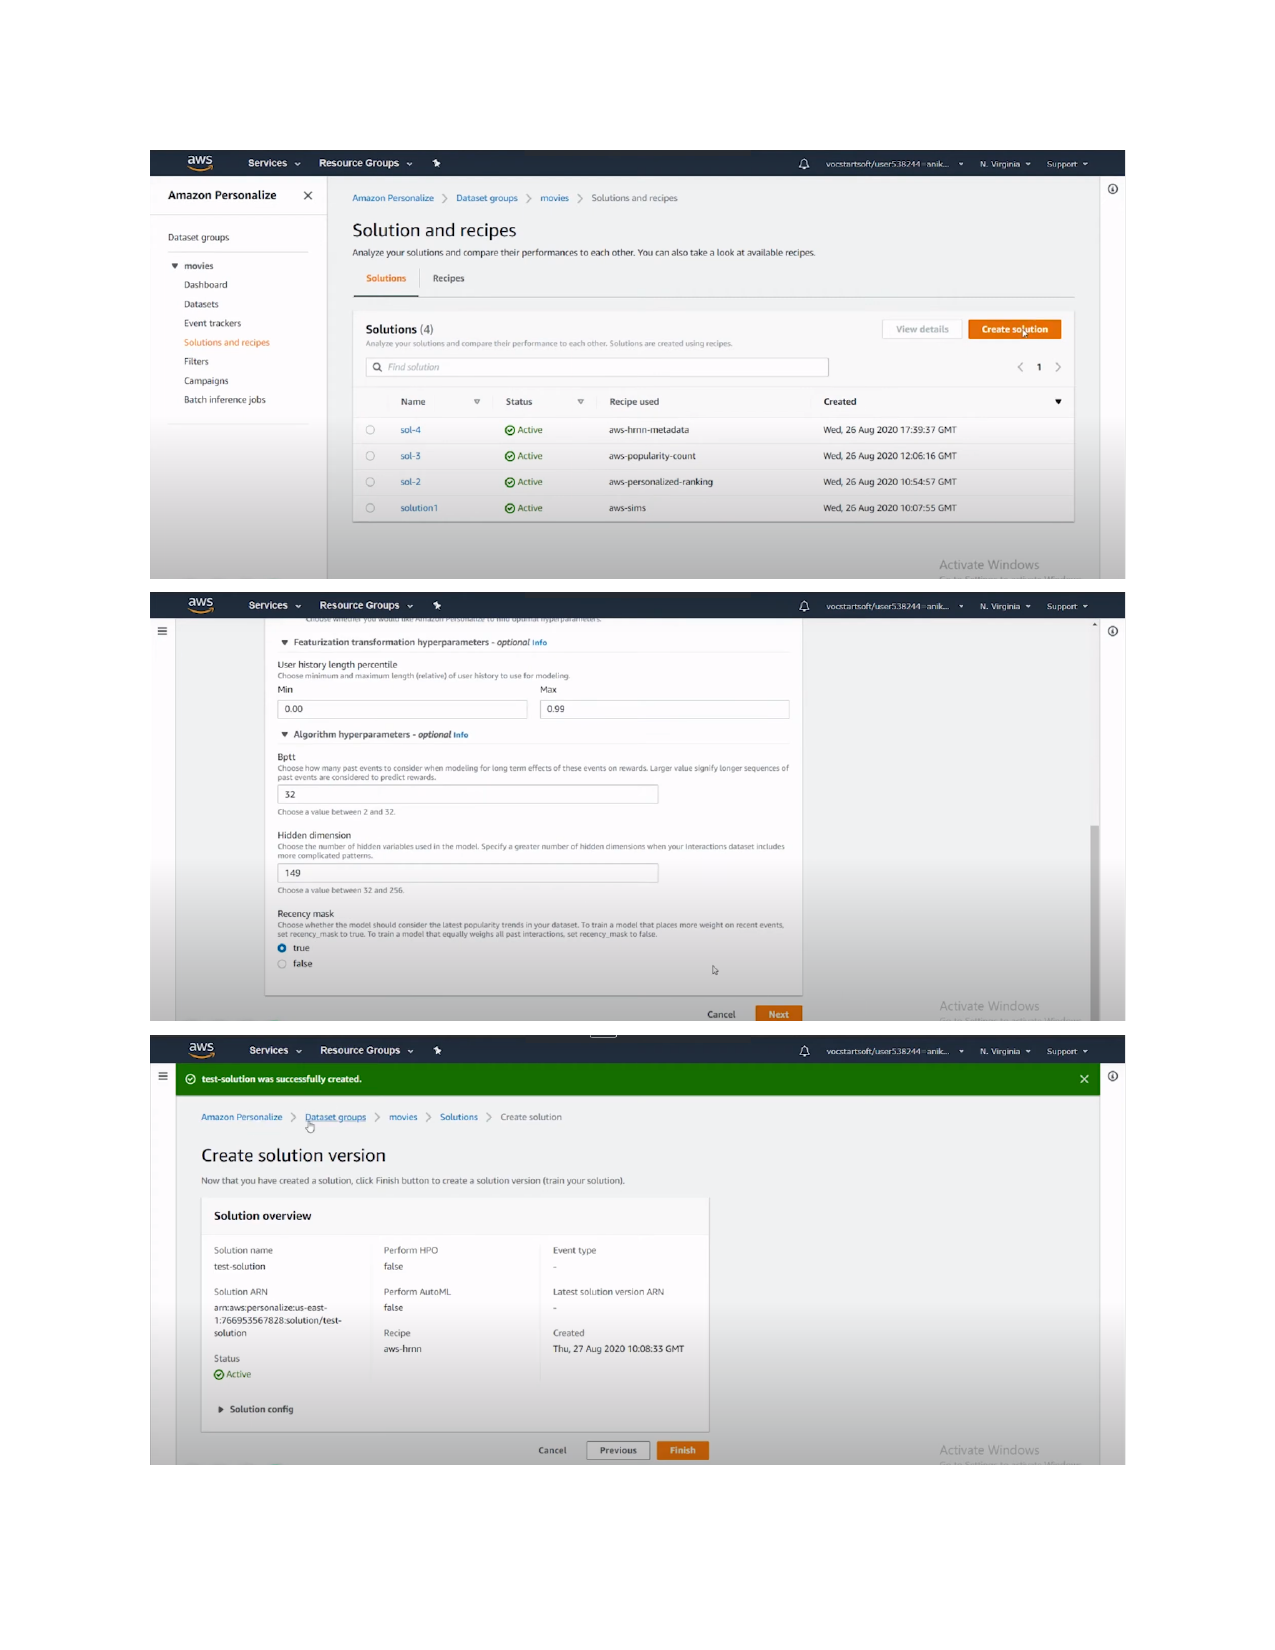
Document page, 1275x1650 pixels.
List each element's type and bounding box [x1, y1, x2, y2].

picture [150, 592, 1125, 1021]
picture [150, 1035, 1125, 1465]
picture [150, 150, 1125, 579]
